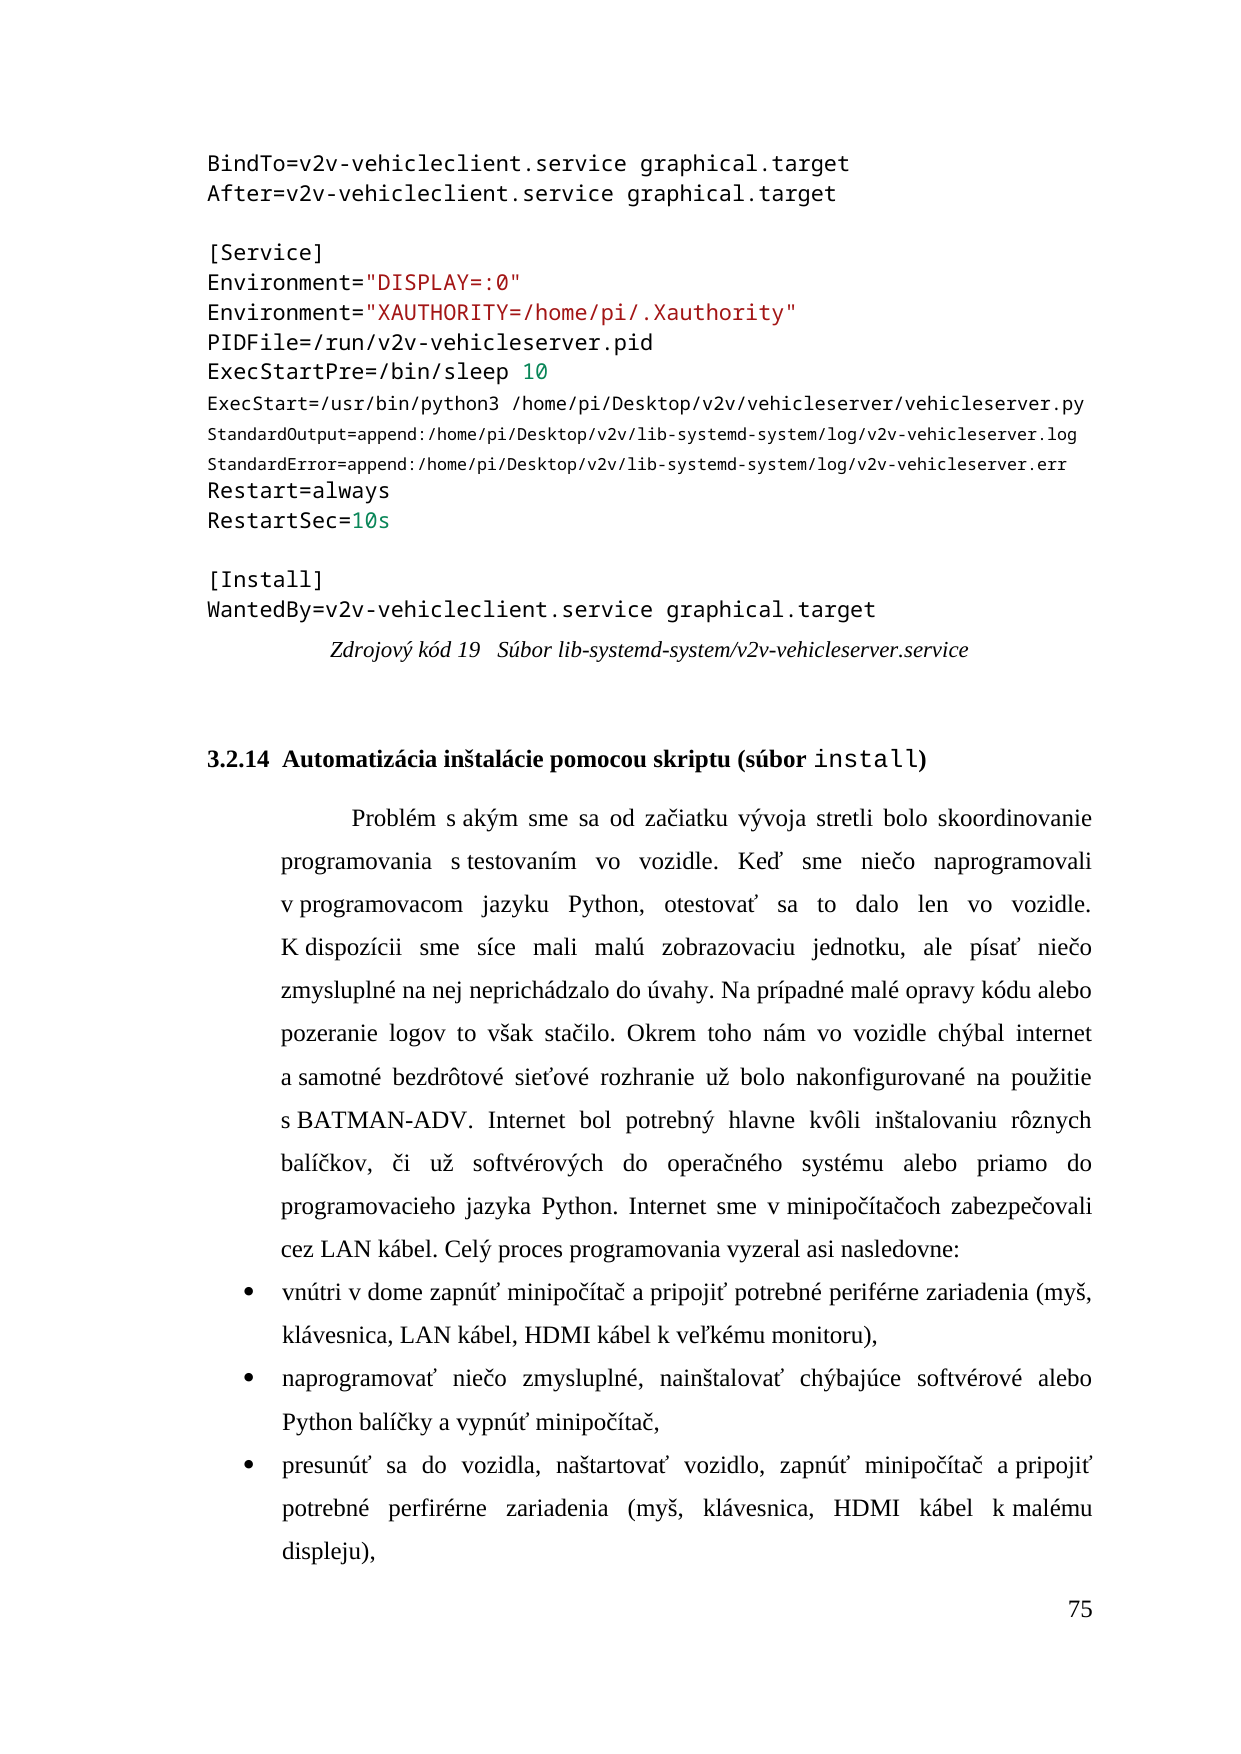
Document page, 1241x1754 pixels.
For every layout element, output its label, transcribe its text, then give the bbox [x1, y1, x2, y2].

text BindTo=v2v-vehicleclient.service graphical.target [207, 148, 1092, 177]
list naprogramovať niečo zmysluplné, nainštalovať chýbajúce softvérové alebo Python balíčky a vypnúť minipočítač, [244, 1363, 1092, 1435]
text Restart=always [207, 475, 1092, 505]
list vnútri v dome zapnúť minipočítač a pripojiť potrebné periférne zariadenia (myš, klávesnica, LAN kábel, HDMI kábel k veľkému monitoru), [244, 1277, 1092, 1349]
text Zdrojový kód 19 Súbor lib-systemd-system/v2v-vehicleserver.service [207, 637, 1092, 663]
text Environment="DISPLAY=:0" [207, 267, 1092, 297]
list presunúť sa do vozidla, naštartovať vozidlo, zapnúť minipočítač a pripojiť potrebné perfirérne zariadenia (myš, klávesnica, HDMI kábel k malému displeju), [244, 1450, 1092, 1565]
subtitle 3.2.14 Automatizácia inštalácie pomocou skriptu (súbor install) [207, 744, 1092, 775]
text ExecStart=/usr/bin/python3 /home/pi/Desktop/v2v/vehicleserver/vehicleserver.py [207, 386, 1092, 416]
text Problém s akým sme sa od začiatku vývoja stretli bolo skoordinovanie programovania s testovaním vo vozidle. Keď sme niečo naprogramovali v programovacom jazyku Python, otestovať sa to dalo len vo vozidle. K dispozícii sme síce mali malú zobrazovaciu jednotku, ale písať niečo zmysluplné na nej neprichádzalo do úvahy. Na prípadné malé opravy kódu alebo pozeranie logov to však stačilo. Okrem toho nám vo vozidle chýbal internet a samotné bezdrôtové sieťové rozhranie už bolo nakonfigurované na použitie s BATMAN-ADV. Internet bol potrebný hlavne kvôli inštalovaniu rôznych balíčkov, či už softvérových do operačného systému alebo priamo do programovacieho jazyka Python. Internet sme v minipočítačoch zabezpečovali cez LAN kábel. Celý proces programovania vyzeral asi nasledovne: [281, 803, 1092, 1263]
text Environment="XAUTHORITY=/home/pi/.Xauthority" [207, 297, 1092, 326]
text ExecStartPre=/bin/sleep 10 [207, 356, 1092, 386]
text StandardOutput=append:/home/pi/Desktop/v2v/lib-systemd-system/log/v2v-vehicleserver.log [207, 416, 1092, 445]
text [Service] [207, 237, 1092, 267]
text StandardError=append:/home/pi/Desktop/v2v/lib-systemd-system/log/v2v-vehicleserver.err [207, 445, 1092, 475]
text RestartSec=10s [207, 505, 1092, 535]
text After=v2v-vehicleclient.service graphical.target [207, 177, 1092, 207]
text [Install] [207, 564, 1092, 594]
text PIDFile=/run/v2v-vehicleserver.pid [207, 326, 1092, 356]
text WantedBy=v2v-vehicleclient.service graphical.target [207, 594, 1092, 624]
